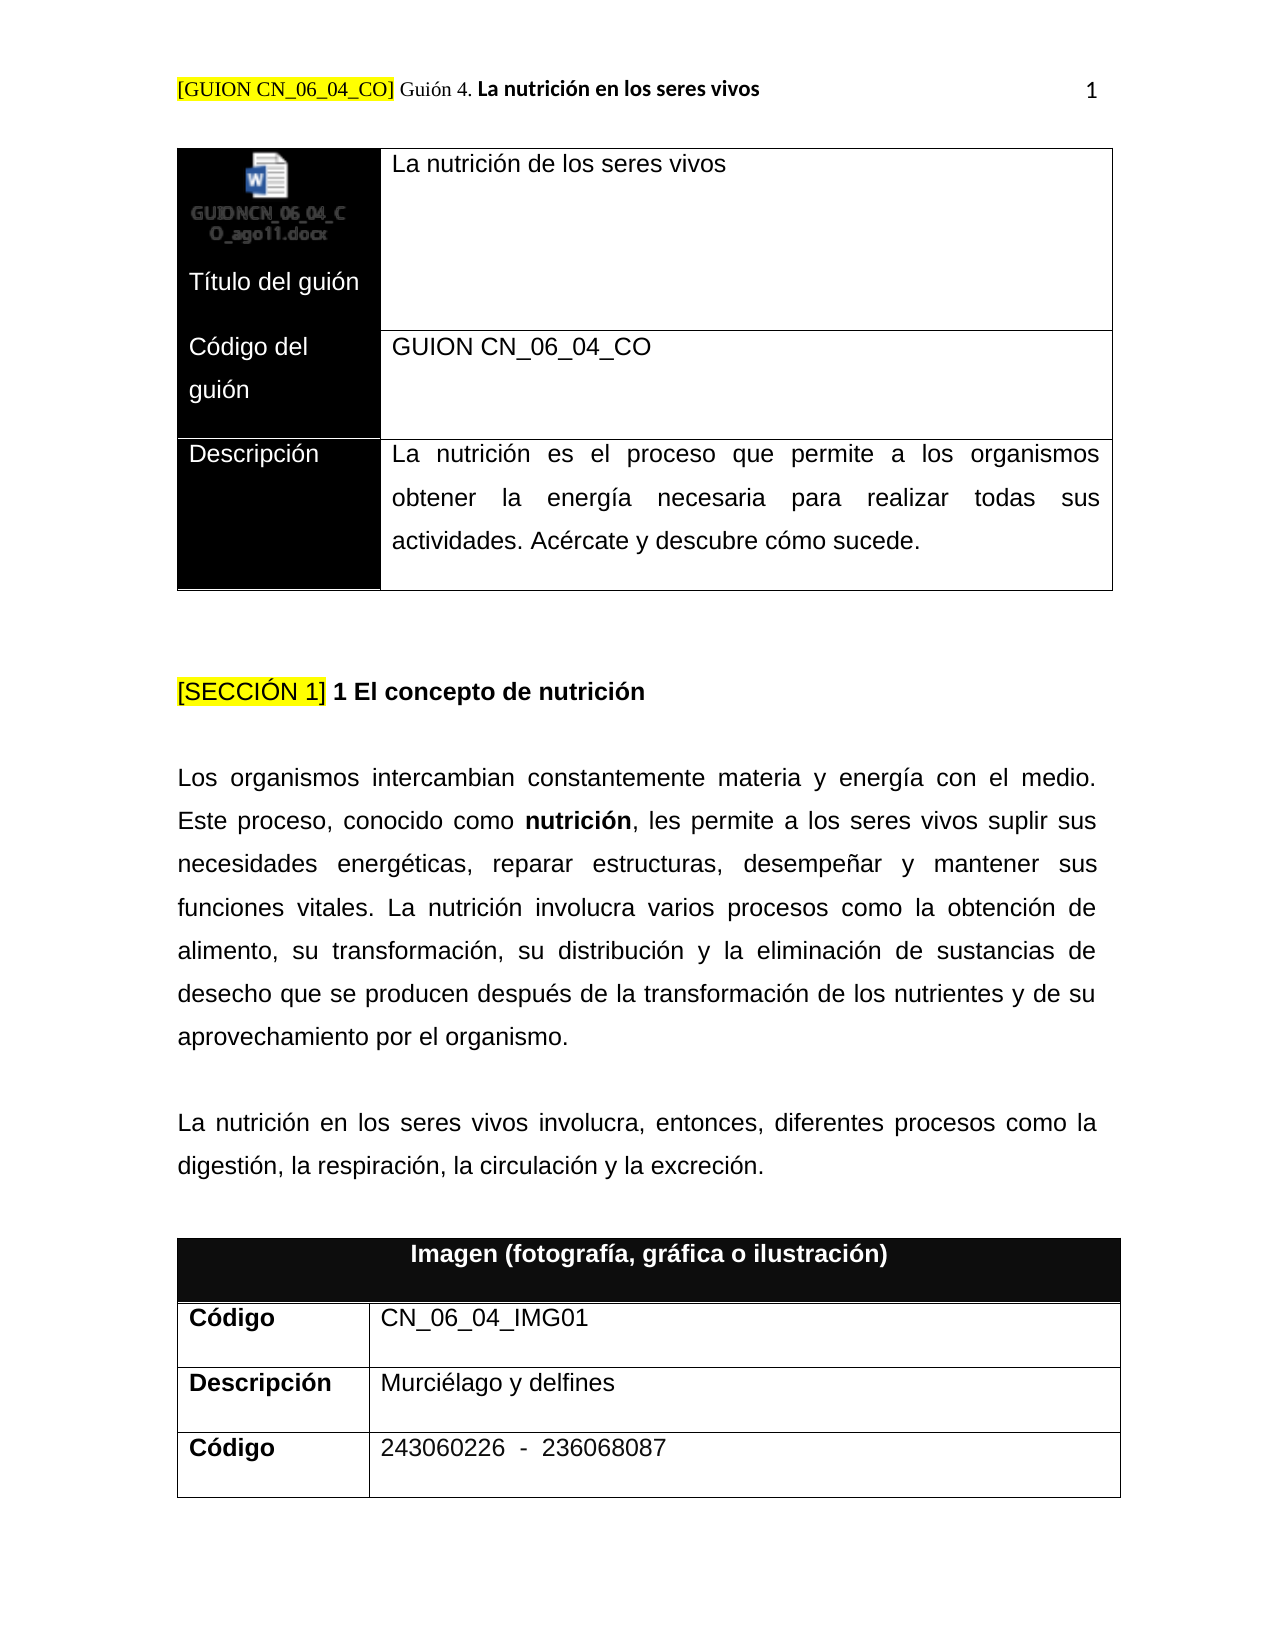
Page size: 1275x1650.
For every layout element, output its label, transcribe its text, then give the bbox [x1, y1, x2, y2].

table_cell Código [178, 1304, 369, 1367]
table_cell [370, 1433, 1120, 1497]
text Los organismos intercambian constantemente materia y energía con el medio. Este proceso, conocido como nutrición, les permite a los seres vivos suplir sus necesidades energéticas, reparar estructuras, desempeñar y mantener sus funciones vitales. La nutrición involucra varios procesos como la obtención de alimento, su transformación, su distribución y la eliminación de sustancias de desecho que se producen después de la transformación de los nutrientes y de su aprovechamiento por el organismo. [177, 763, 1098, 1051]
table_cell Descripción [178, 1368, 369, 1432]
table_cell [178, 1433, 369, 1497]
table_header Título del guión [178, 149, 380, 330]
table_cell La nutrición es el proceso que permite a los organismos obtener la energía necesaria para realizar todas sus actividades. Acércate y descubre cómo sucede. [381, 440, 1112, 589]
table_cell GUION CN_06_04_CO [381, 331, 1112, 438]
table_cell Murciélago y delfines [370, 1368, 1120, 1432]
table_header Imagen (fotografía, gráfica o ilustración) [178, 1239, 1120, 1302]
text [SECCIÓN 1] 1 El concepto de nutrición [326, 677, 1098, 706]
table_cell Código del guión [178, 331, 380, 438]
text La nutrición en los seres vivos involucra, entonces, diferentes procesos como la digestión, la respiración, la circulación y la excreción. [177, 1108, 1098, 1180]
table_header La nutrición de los seres vivos [381, 149, 1112, 330]
table_cell CN_06_04_IMG01 [370, 1304, 1120, 1367]
table_cell Descripción [178, 440, 380, 589]
